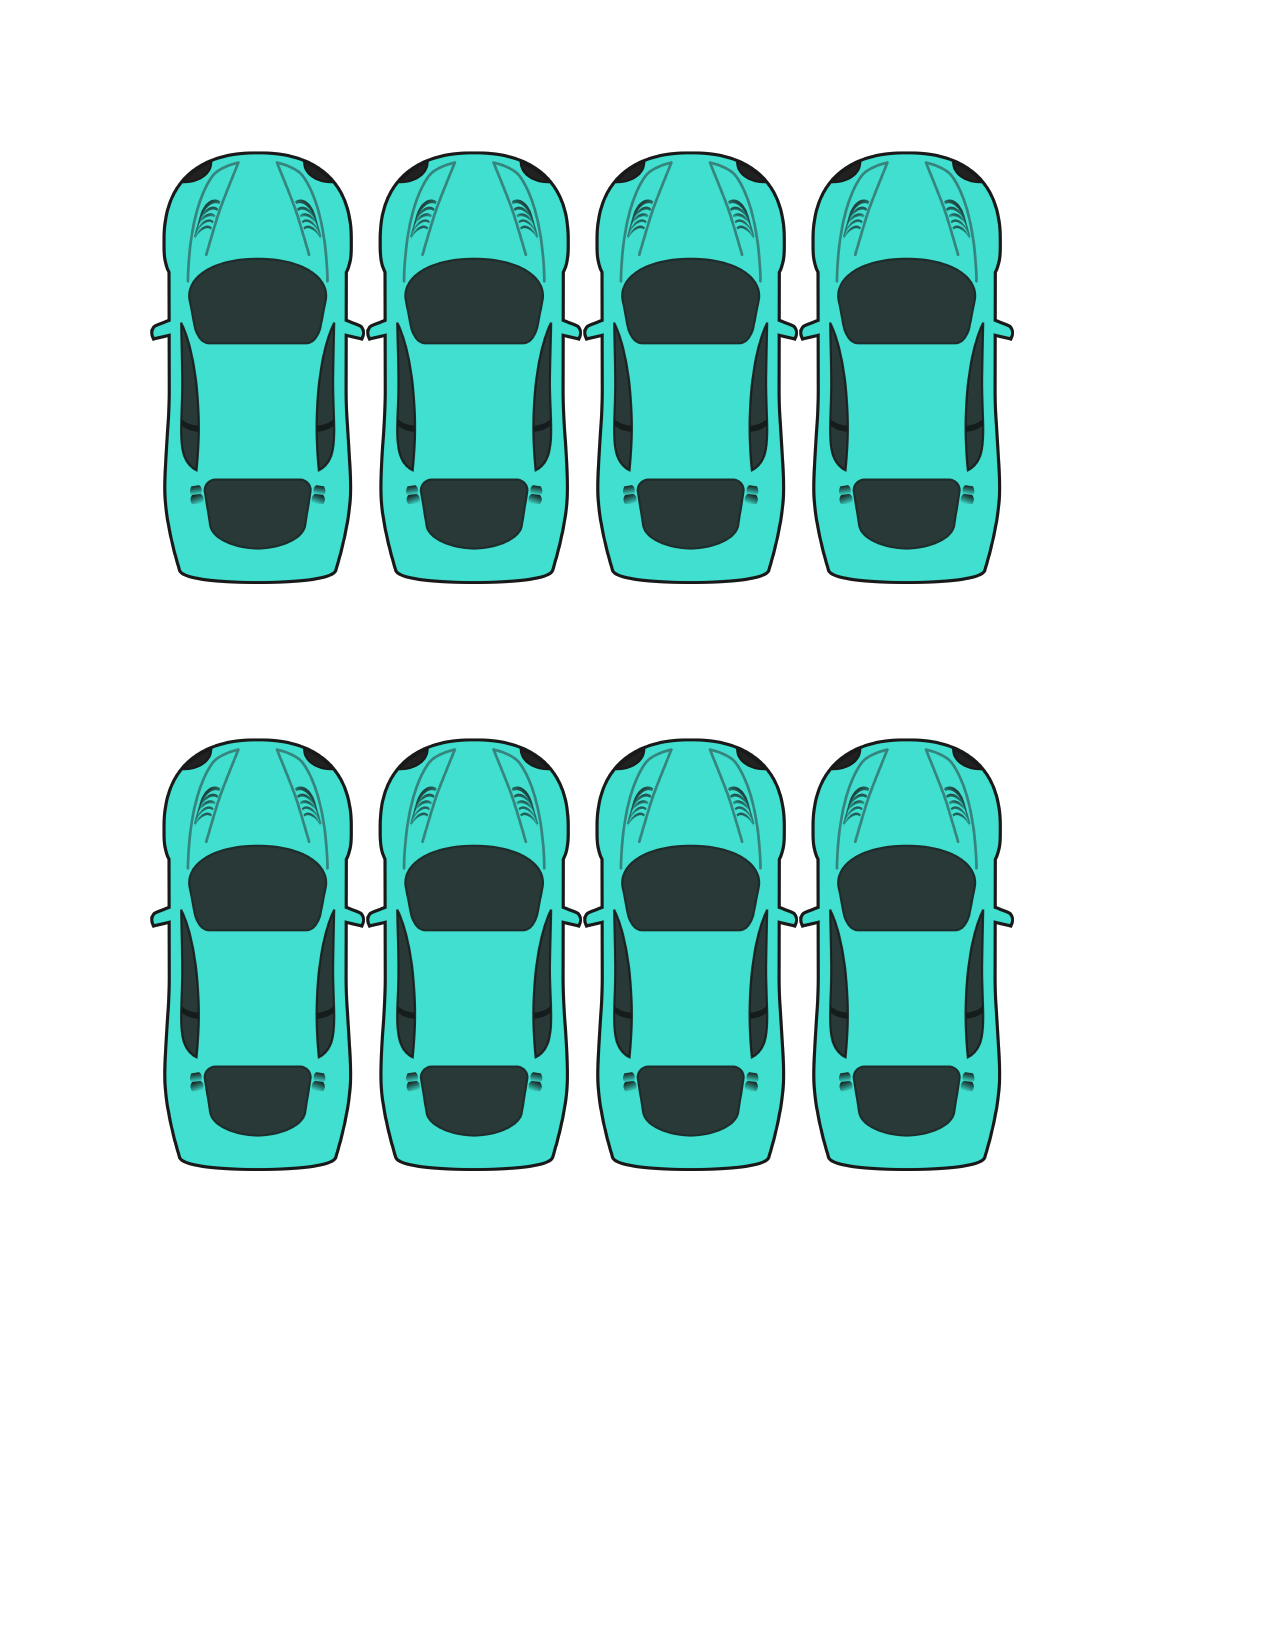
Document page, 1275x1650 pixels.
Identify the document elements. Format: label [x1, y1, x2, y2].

picture [367, 152, 582, 584]
picture [800, 739, 1014, 1171]
picture [151, 739, 365, 1171]
picture [151, 152, 365, 584]
picture [584, 152, 798, 584]
picture [584, 739, 798, 1171]
picture [367, 739, 582, 1171]
picture [800, 152, 1014, 584]
